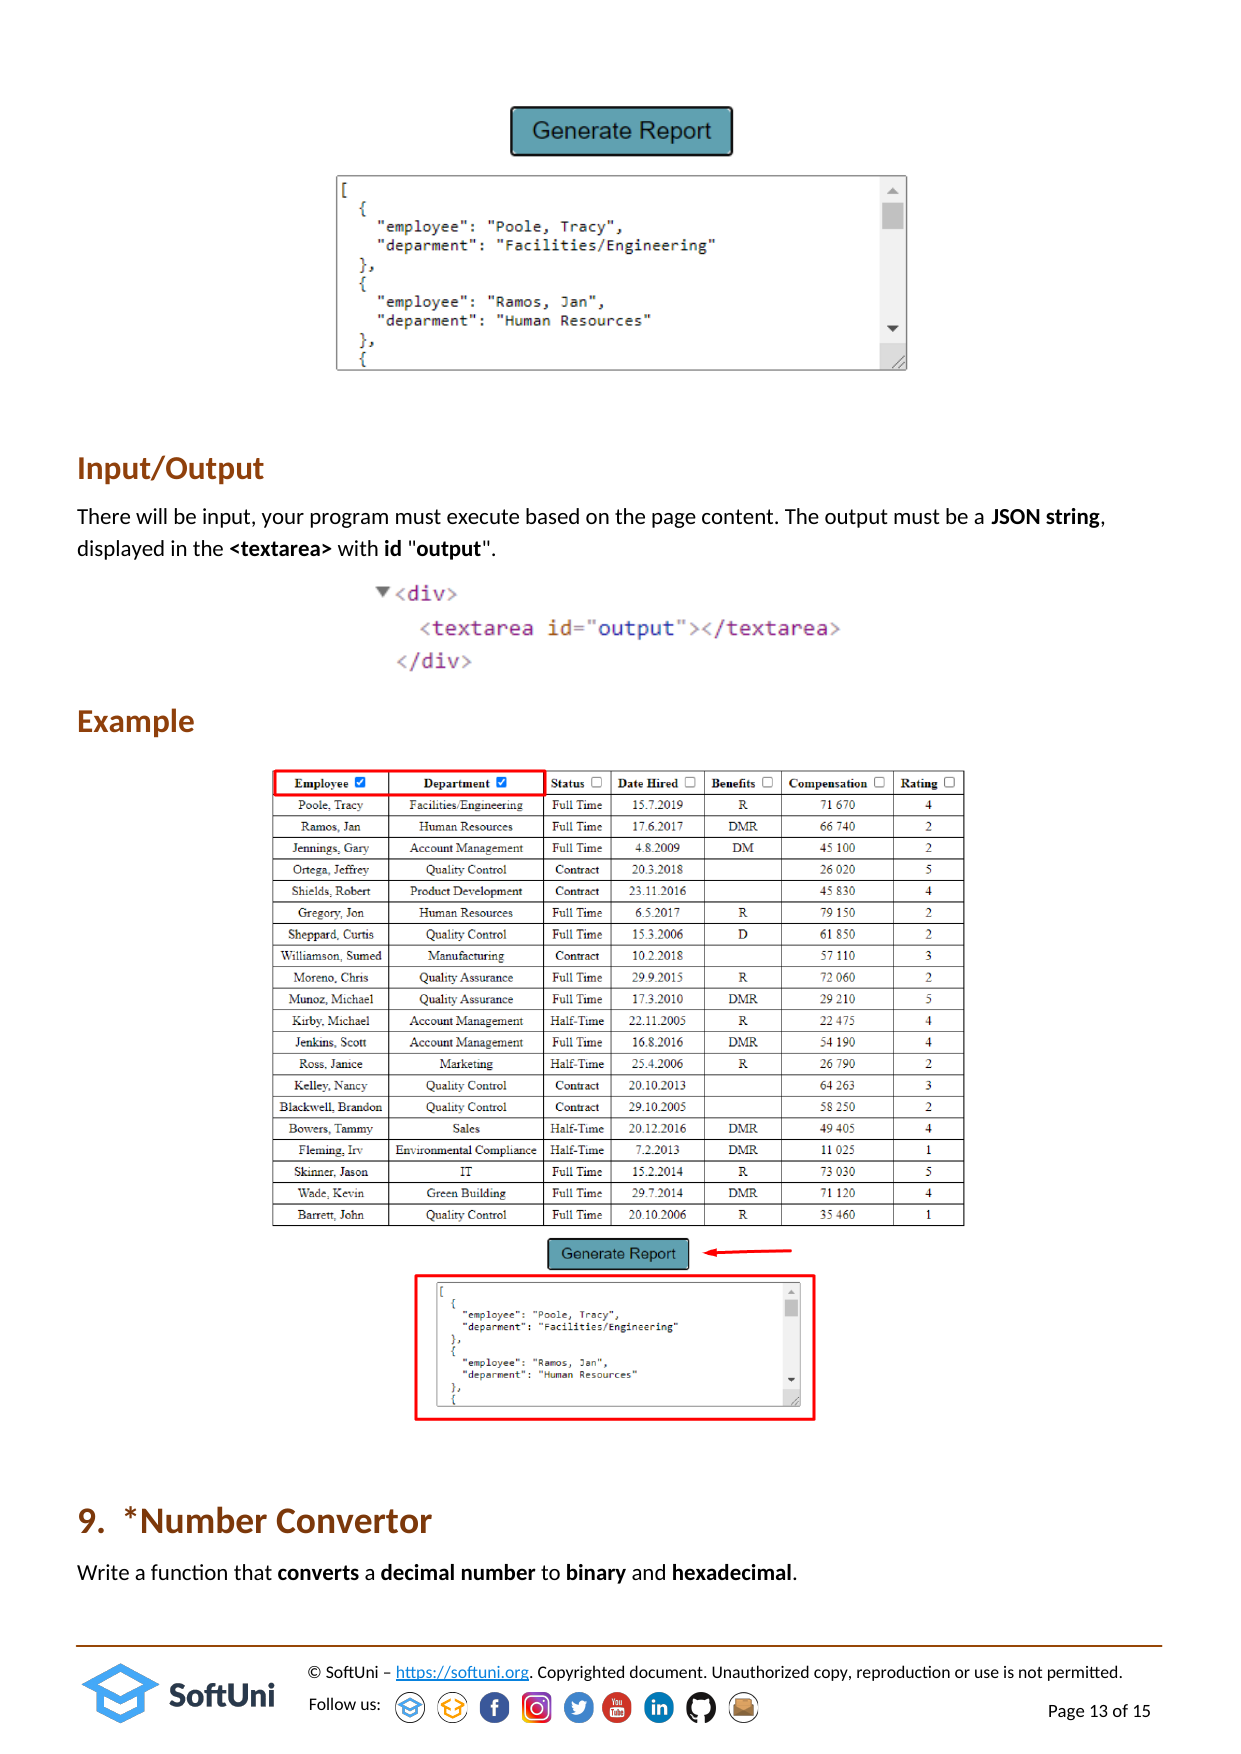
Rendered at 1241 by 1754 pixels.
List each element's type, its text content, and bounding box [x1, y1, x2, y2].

picture [251, 767, 989, 1430]
picture [665, 1692, 674, 1701]
subtitle Input/Output [77, 447, 1163, 488]
picture [602, 1692, 632, 1723]
picture [644, 1714, 653, 1723]
picture [686, 1692, 716, 1723]
picture [728, 1692, 759, 1723]
picture [337, 579, 903, 684]
picture [479, 1692, 510, 1723]
text There will be input, your program must execute based on the page content. The output must be a JSON string, displayed in the <textarea> with id "output". [77, 502, 1163, 563]
picture [522, 1692, 552, 1723]
picture [395, 1692, 425, 1723]
picture [437, 1692, 468, 1723]
picture [658, 1705, 667, 1714]
subtitle *Number Convertor [77, 1497, 1163, 1543]
text Write a function that converts a decimal number to binary and hexadecimal. [77, 1558, 1163, 1586]
picture [256, 95, 984, 431]
subtitle Example [77, 700, 1163, 741]
picture [75, 1658, 281, 1729]
picture [644, 1692, 653, 1701]
picture [665, 1714, 674, 1723]
picture [564, 1692, 594, 1723]
